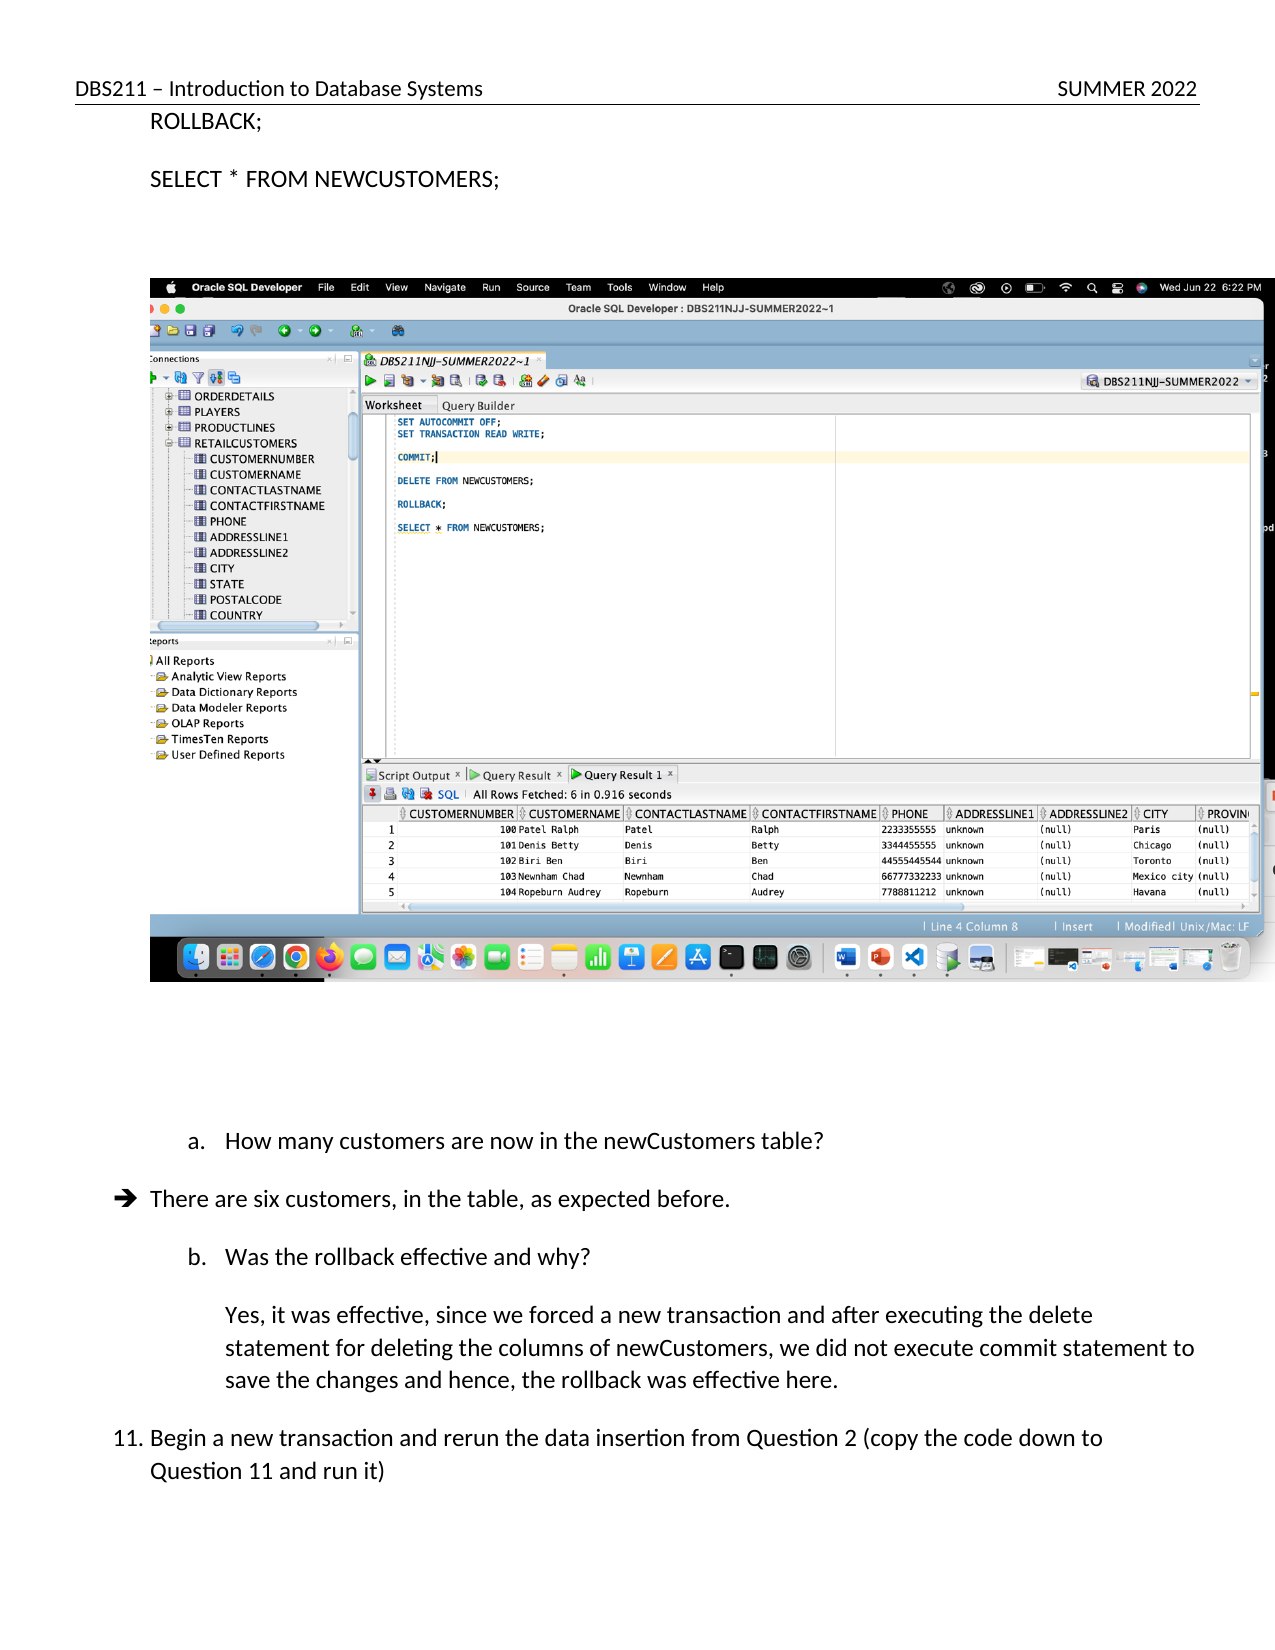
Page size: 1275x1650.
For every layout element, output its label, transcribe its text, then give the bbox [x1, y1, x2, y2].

list Yes, it was effective, since we forced a new transaction and after executing the delete statement for deleting the columns of newCustomers, we did not execute commit statement to save the changes and hence, the rollback was effective here. [225, 1299, 1200, 1395]
picture [150, 278, 1275, 982]
list ROLLBACK; [150, 105, 1200, 135]
list Begin a new transaction and rerun the data insertion from Question 2 (copy the code down to Question 11 and run it) [112, 1422, 1200, 1486]
list SELECT * FROM NEWCUSTOMERS; [150, 163, 1200, 193]
list Was the rollback effective and why? [187, 1241, 1200, 1271]
list How many customers are now in the newCustomers table? [187, 1125, 1200, 1156]
list There are six customers, in the table, as expected before. [112, 1183, 1200, 1213]
